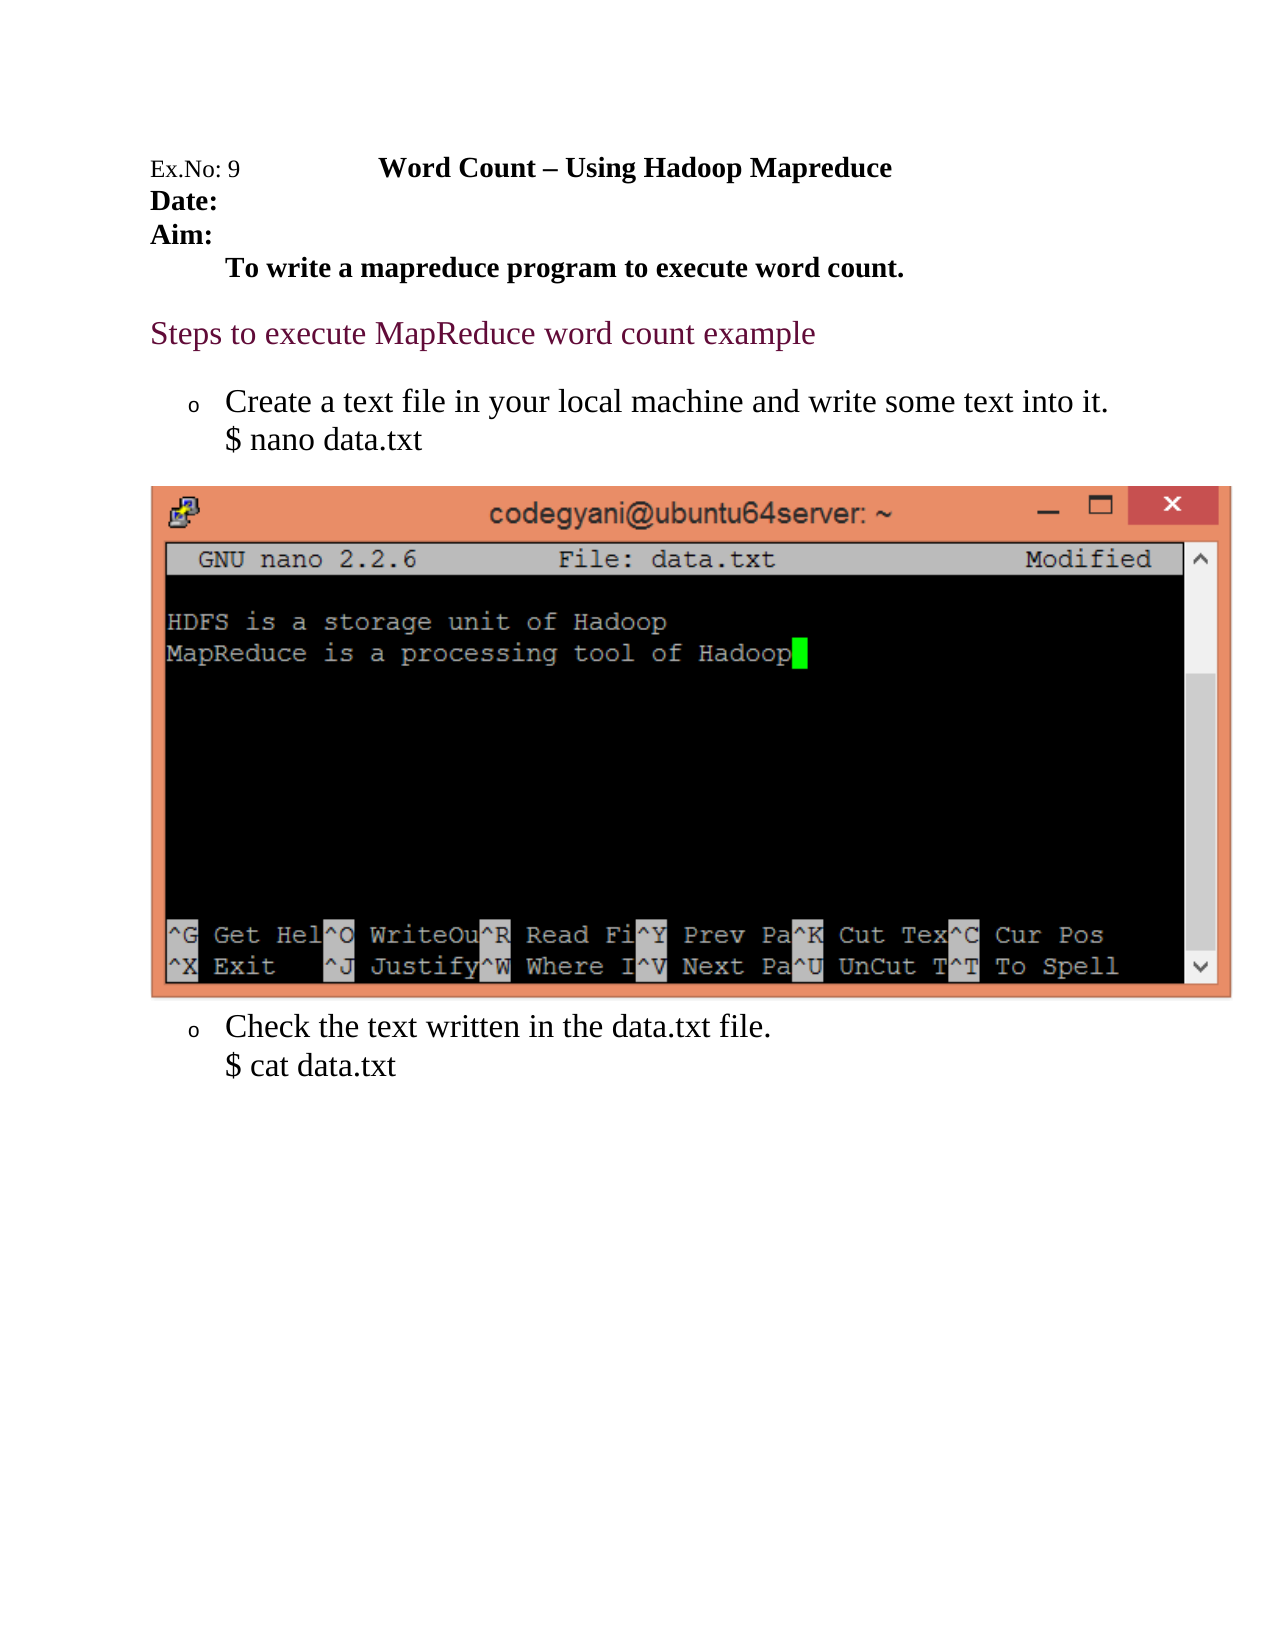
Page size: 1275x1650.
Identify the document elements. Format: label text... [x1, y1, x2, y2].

text Steps to execute MapReduce word count example [150, 313, 1125, 352]
text Date: [150, 183, 1125, 217]
list Create a text file in your local machine and write some text into it. $ nano data.txt [187, 381, 1125, 457]
text Ex.No: 9 Word Count – Using Hadoop Mapreduce [150, 150, 1125, 183]
text Aim: [150, 217, 1125, 251]
list Check the text written in the data.txt file. $ cat data.txt [187, 1007, 1125, 1083]
picture [150, 486, 1233, 1001]
text To write a mapreduce program to execute word count. [150, 251, 1125, 284]
